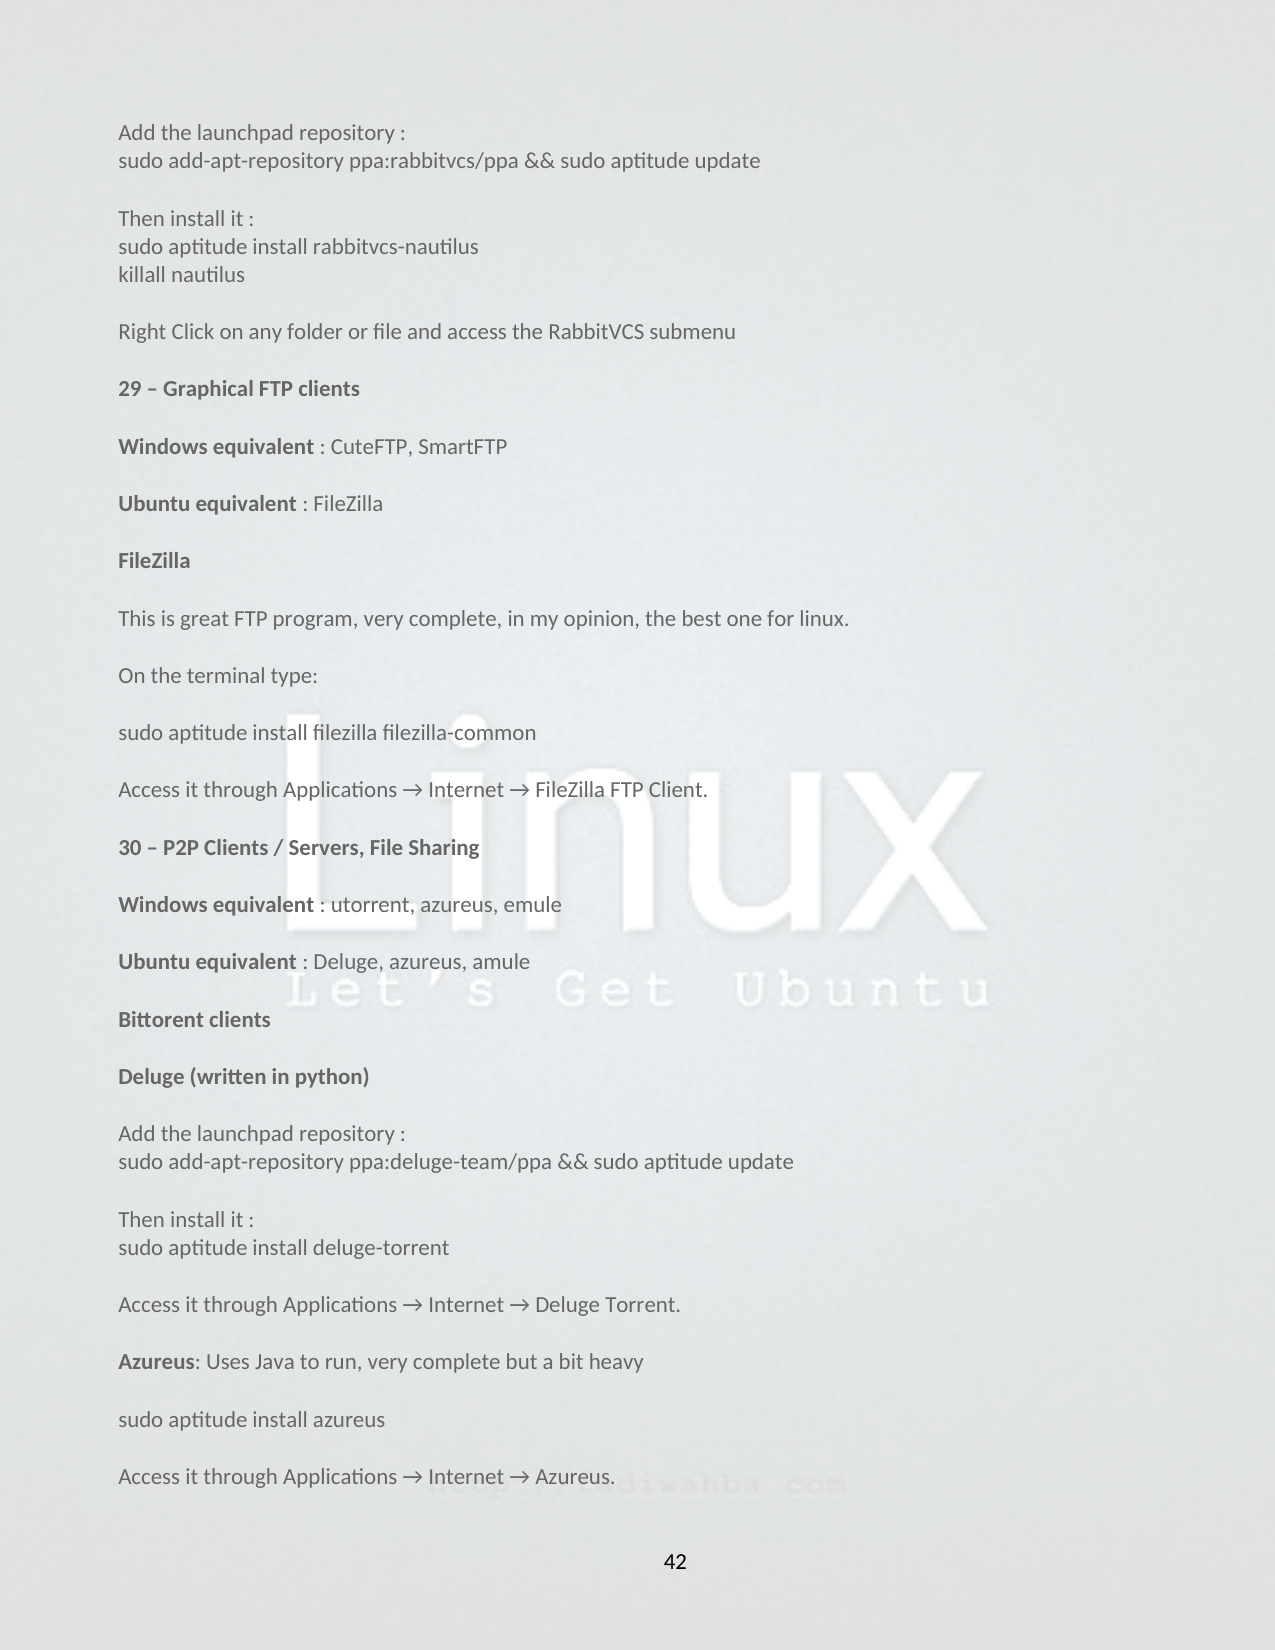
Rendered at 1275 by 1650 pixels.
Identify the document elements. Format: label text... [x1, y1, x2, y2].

text Add the launchpad repository : sudo add-apt-repository ppa:rabbitvcs/ppa && sudo aptitude update [118, 118, 1157, 174]
text On the terminal type: [118, 661, 1157, 689]
text FileZilla [118, 546, 1157, 574]
text 29 – Graphical FTP clients [118, 374, 1157, 402]
text Windows equivalent : CuteFTP, SmartFTP [118, 432, 1157, 460]
text Azureus: Uses Java to run, very complete but a bit heavy [118, 1347, 1157, 1375]
text 30 – P2P Clients / Servers, File Sharing [118, 833, 1157, 861]
text This is great FTP program, very complete, in my opinion, the best one for linux. [118, 603, 1157, 632]
text Bittorent clients [118, 1004, 1157, 1033]
text Access it through Applications → Internet → FileZilla FTP Client. [118, 775, 1157, 803]
text Ubuntu equivalent : Deluge, azureus, amule [118, 947, 1157, 975]
text Then install it : sudo aptitude install rabbitvcs-nautilus killall nautilus [118, 203, 1157, 288]
text Add the launchpad repository : sudo add-apt-repository ppa:deluge-team/ppa && sudo aptitude update [118, 1119, 1157, 1175]
text Right Click on any folder or file and access the RabbitVCS submenu [118, 317, 1157, 345]
text Access it through Applications → Internet → Azureus. [118, 1462, 1157, 1490]
text sudo aptitude install azureus [118, 1404, 1157, 1433]
text sudo aptitude install filezilla filezilla-common [118, 718, 1157, 746]
text Access it through Applications → Internet → Deluge Torrent. [118, 1290, 1157, 1318]
text Then install it : sudo aptitude install deluge-torrent [118, 1204, 1157, 1261]
text Windows equivalent : utorrent, azureus, emule [118, 890, 1157, 918]
text Deluge (written in python) [118, 1062, 1157, 1090]
text Ubuntu equivalent : FileZilla [118, 489, 1157, 517]
